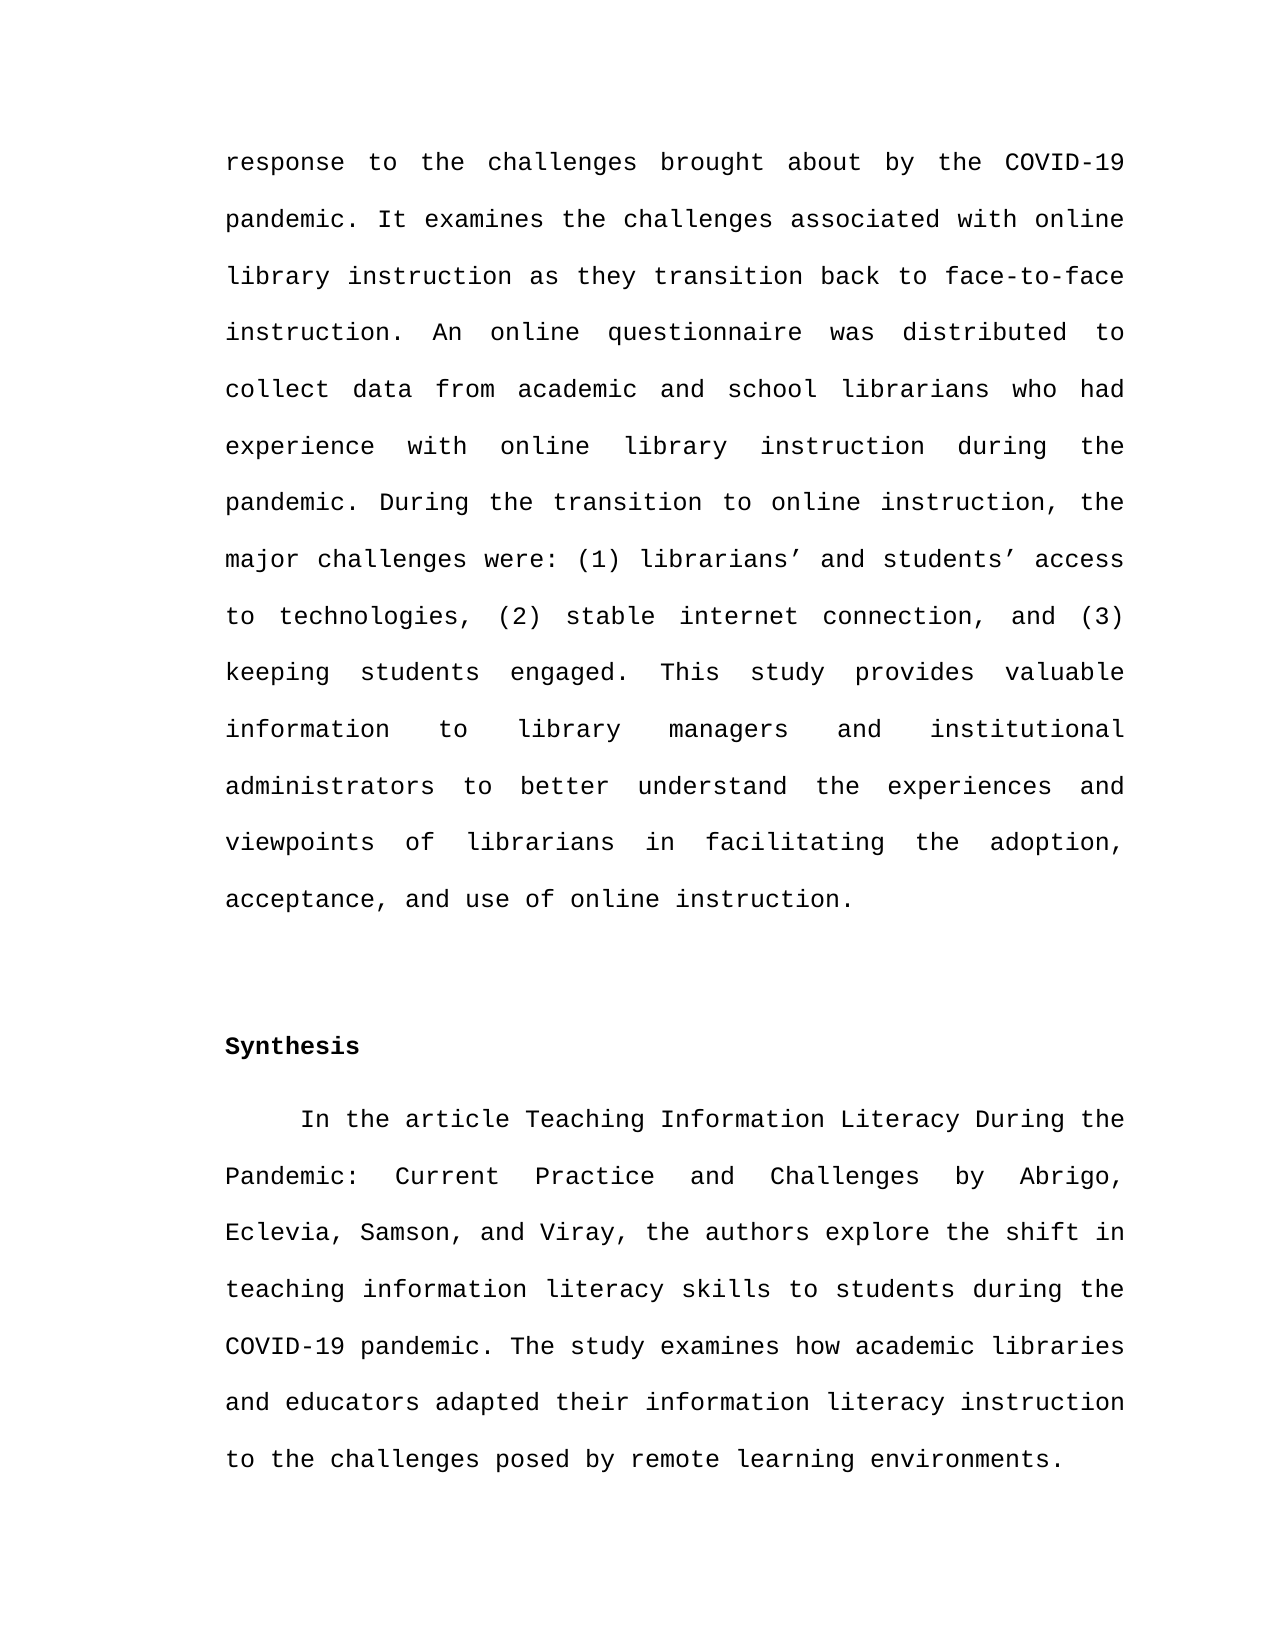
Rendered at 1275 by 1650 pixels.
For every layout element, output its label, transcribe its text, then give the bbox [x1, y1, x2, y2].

text In the article Teaching Information Literacy During the Pandemic: Current Practice and Challenges by Abrigo, Eclevia, Samson, and Viray, the authors explore the shift in teaching information literacy skills to students during the COVID-19 pandemic. The study examines how academic libraries and educators adapted their information literacy instruction to the challenges posed by remote learning environments. [225, 1107, 1125, 1475]
text Synthesis [225, 1033, 1125, 1062]
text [225, 150, 1125, 915]
